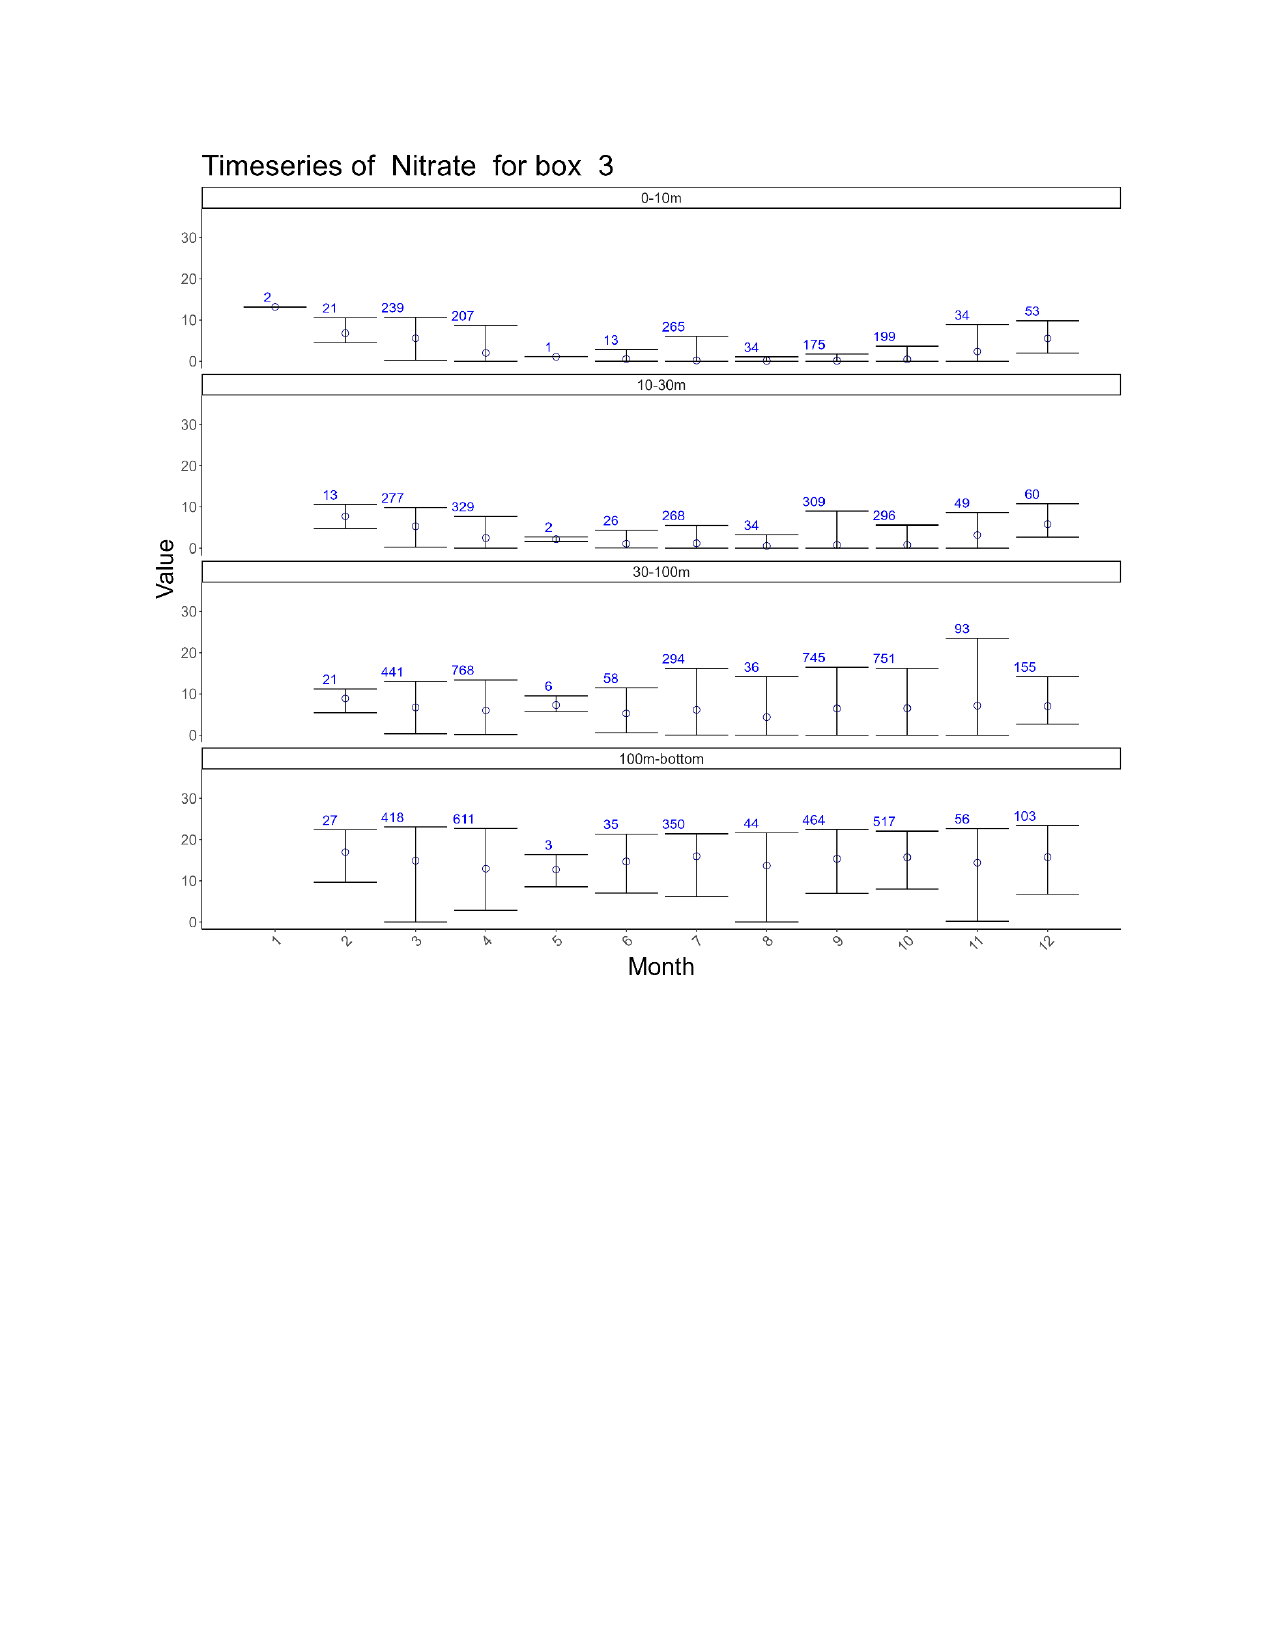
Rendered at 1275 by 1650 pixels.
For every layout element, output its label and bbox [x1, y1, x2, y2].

picture [150, 150, 1125, 985]
